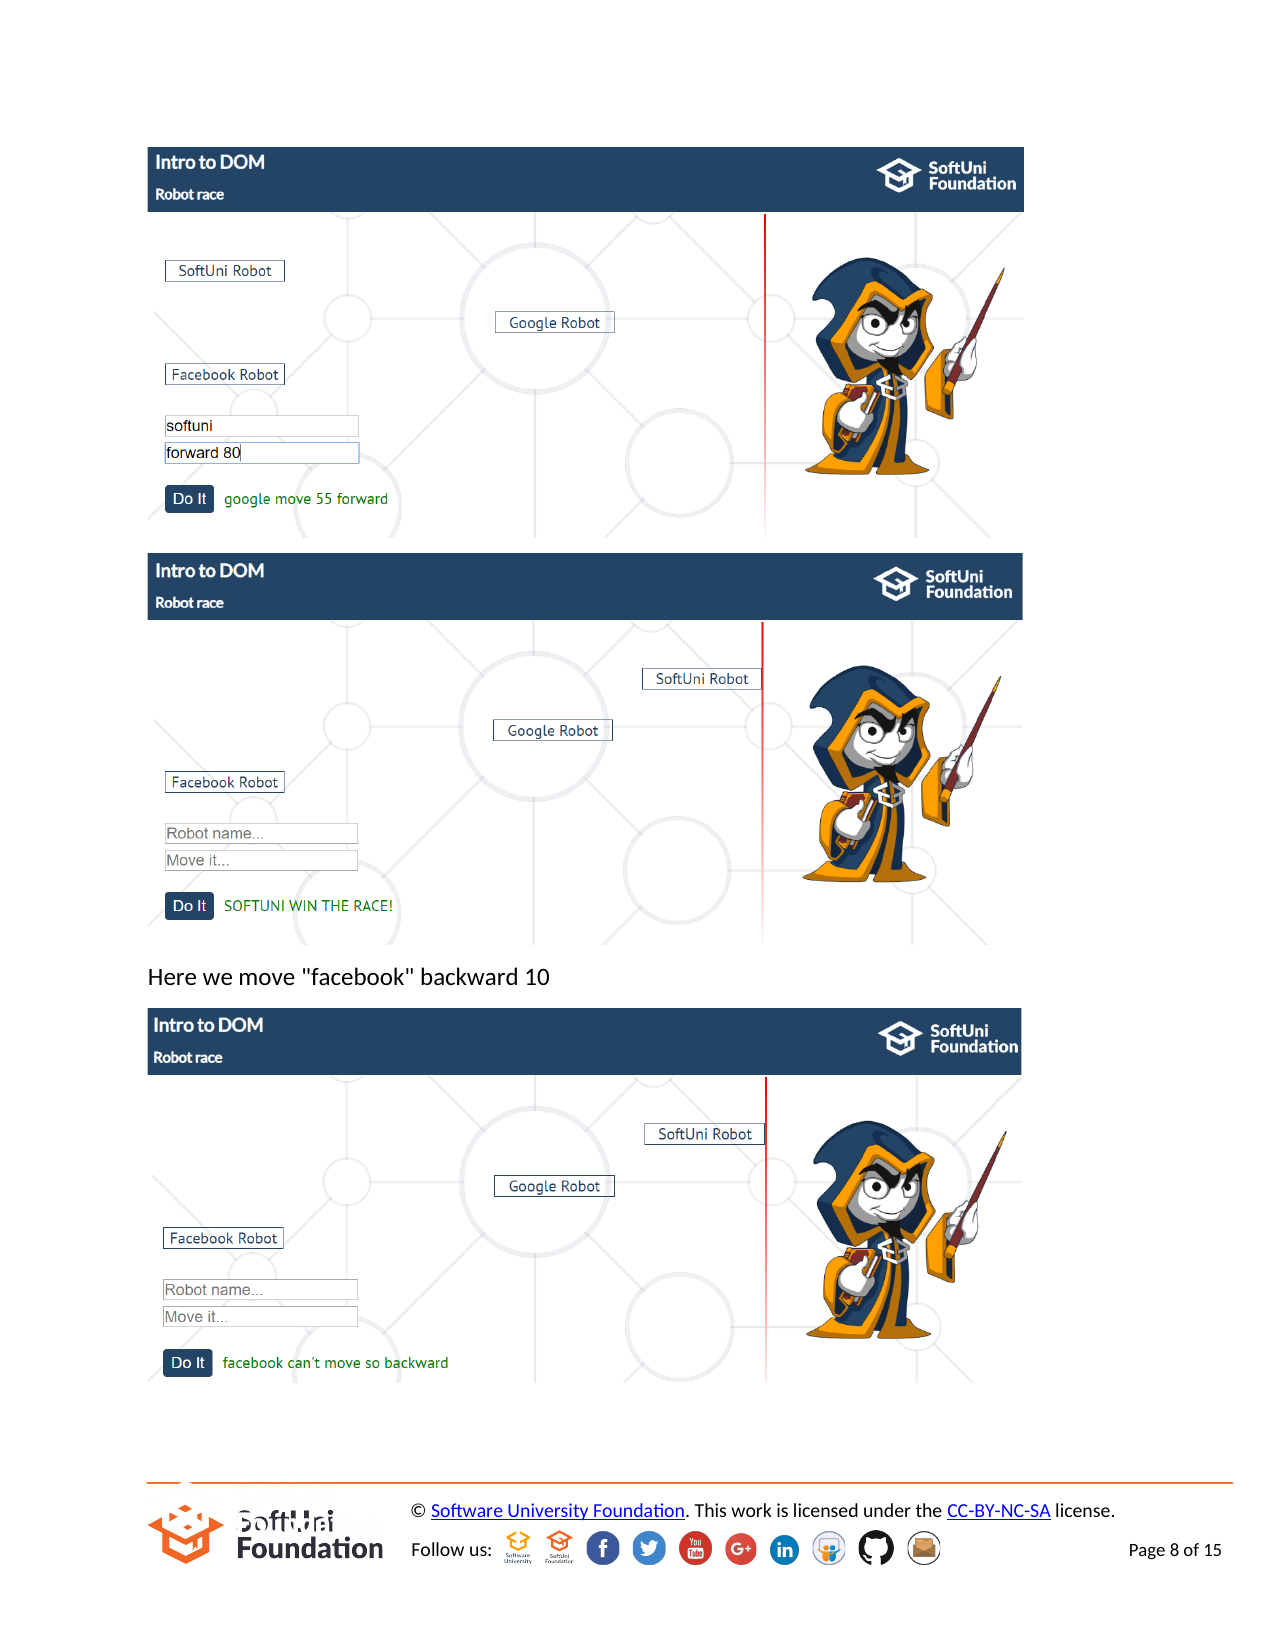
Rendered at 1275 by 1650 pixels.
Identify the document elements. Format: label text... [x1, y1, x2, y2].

picture [725, 1533, 757, 1565]
picture [147, 1008, 1022, 1383]
text Here we move "facebook" backward 10 [148, 961, 1127, 992]
picture [632, 1531, 666, 1565]
picture [147, 553, 1023, 945]
picture [770, 1535, 778, 1544]
picture [770, 1556, 778, 1565]
picture [858, 1530, 894, 1565]
picture [147, 147, 1024, 538]
picture [791, 1556, 799, 1565]
picture [545, 1530, 574, 1565]
picture [791, 1535, 799, 1544]
picture [147, 1480, 383, 1564]
picture [586, 1531, 620, 1565]
picture [504, 1531, 532, 1565]
picture [679, 1531, 712, 1565]
picture [812, 1531, 846, 1565]
picture [907, 1531, 941, 1565]
picture [783, 1547, 792, 1556]
